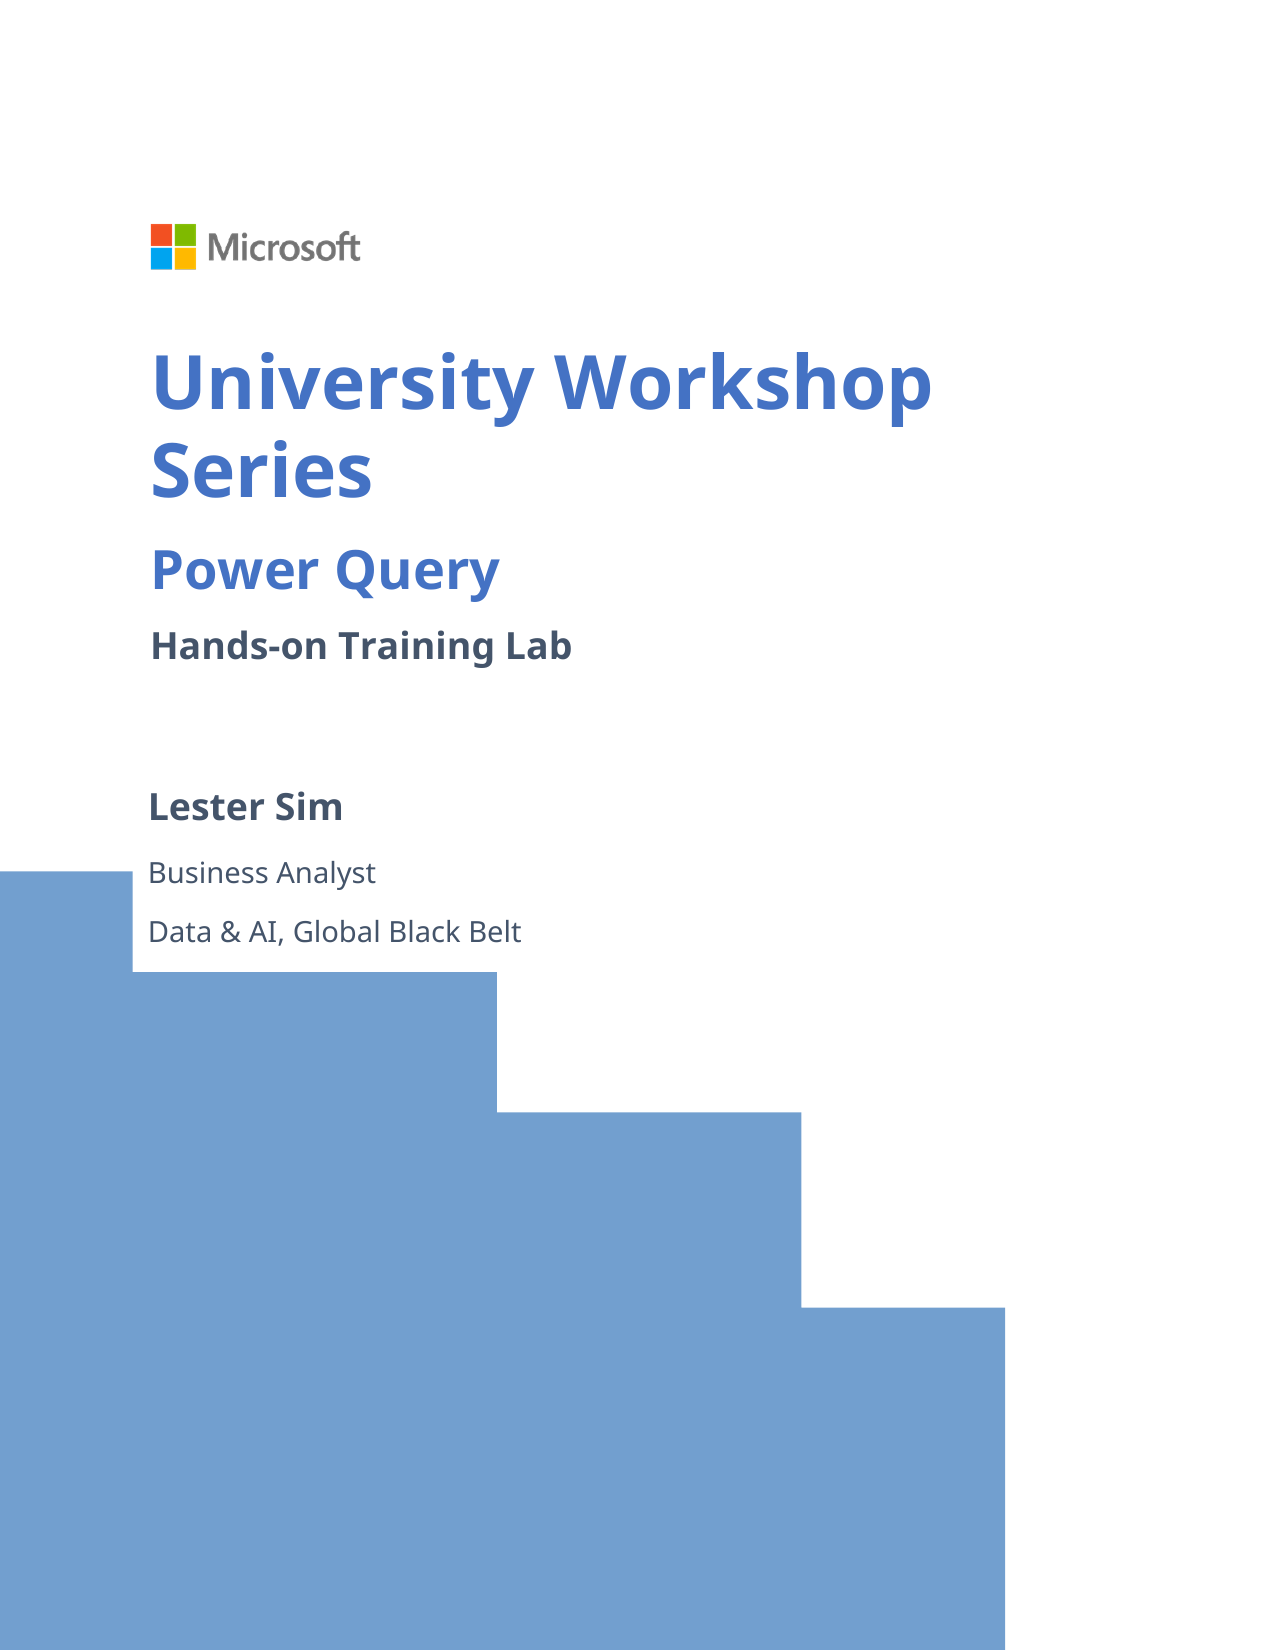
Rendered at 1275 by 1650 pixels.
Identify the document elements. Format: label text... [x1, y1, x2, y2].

text Power Query [150, 536, 1125, 603]
picture [150, 223, 361, 270]
text Hands-on Training Lab [150, 619, 1125, 670]
text University Workshop Series [150, 336, 1125, 519]
